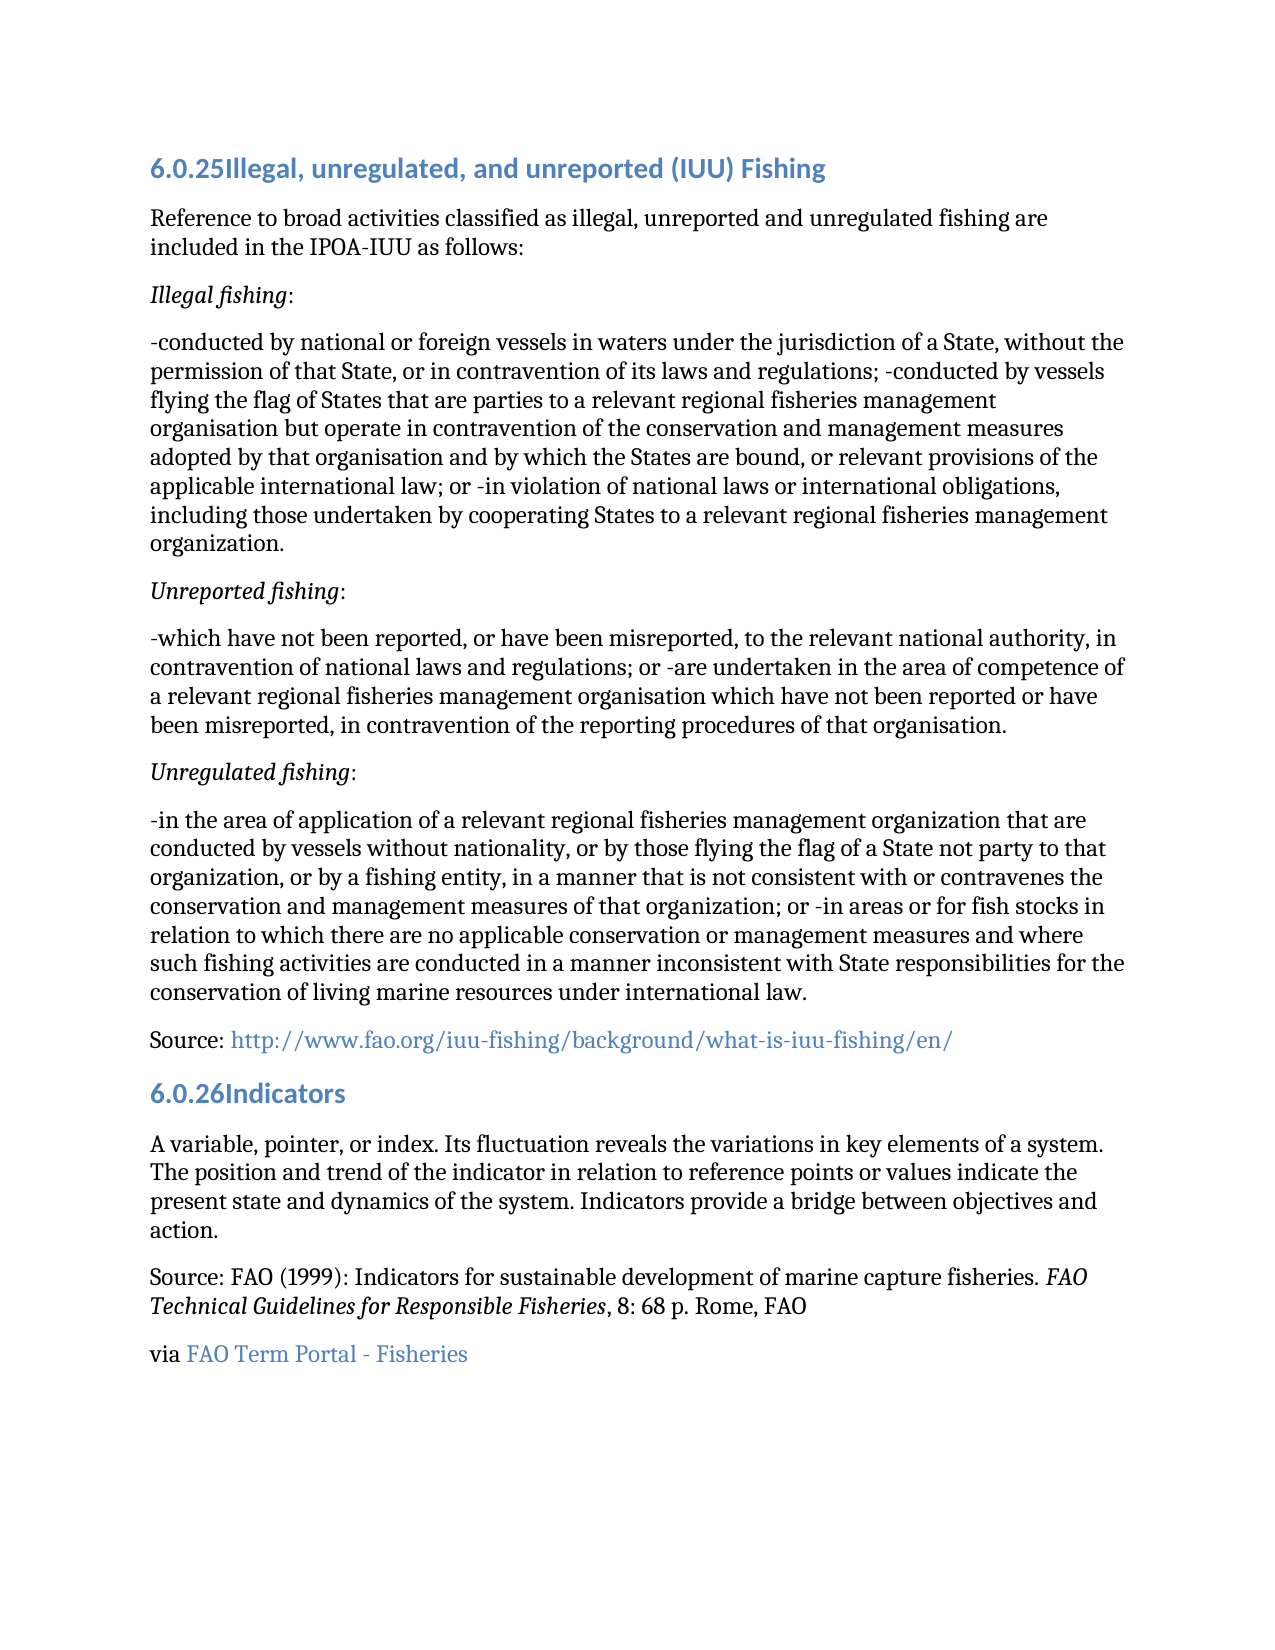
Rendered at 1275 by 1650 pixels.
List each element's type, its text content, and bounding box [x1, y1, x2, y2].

text Unreported fishing: [150, 577, 1125, 606]
subtitle 6.0.26 Indicators [150, 1075, 1125, 1111]
text -conducted by national or foreign vessels in waters under the jurisdiction of a State, without the permission of that State, or in contravention of its laws and regulations; -conducted by vessels flying the flag of States that are parties to a relevant regional fisheries management organisation but operate in contravention of the conservation and management measures adopted by that organisation and by which the States are bound, or relevant provisions of the applicable international law; or -in violation of national laws or international obligations, including those undertaken by cooperating States to a relevant regional fisheries management organization. [150, 328, 1125, 558]
text Source: FAO (1999): Indicators for sustainable development of marine capture fisheries. FAO Technical Guidelines for Responsible Fisheries, 8: 68 p. Rome, FAO [150, 1263, 1125, 1321]
text via FAO Term Portal - Fisheries [150, 1339, 1125, 1368]
subtitle 6.0.25 Illegal, unregulated, and unreported (IUU) Fishing [150, 150, 1125, 186]
text Illegal fishing: [150, 281, 1125, 309]
text Source: http://www.fao.org/iuu-fishing/background/what-is-iuu-fishing/en/ [150, 1026, 1125, 1054]
text -which have not been reported, or have been misreported, to the relevant national authority, in contravention of national laws and regulations; or -are undertaken in the area of competence of a relevant regional fisheries management organisation which have not been reported or have been misreported, in contravention of the reporting procedures of that organisation. [150, 624, 1125, 739]
text A variable, pointer, or index. Its fluctuation reveals the variations in key elements of a system. The position and trend of the indicator in relation to reference points or values indicate the present state and dynamics of the system. Indicators provide a bridge between objectives and action. [150, 1129, 1125, 1244]
text Reference to broad activities classified as illegal, unreported and unregulated fishing are included in the IPOA-IUU as follows: [150, 204, 1125, 262]
text -in the area of application of a relevant regional fisheries management organization that are conducted by vessels without nationality, or by those flying the flag of a State not party to that organization, or by a fishing entity, in a manner that is not consistent with or contravenes the conservation and management measures of that organization; or -in areas or for fish stocks in relation to which there are no applicable conservation or management measures and where such fishing activities are conducted in a manner inconsistent with State responsibilities for the conservation of living marine resources under international law. [150, 806, 1125, 1007]
text Unregulated fishing: [150, 758, 1125, 787]
